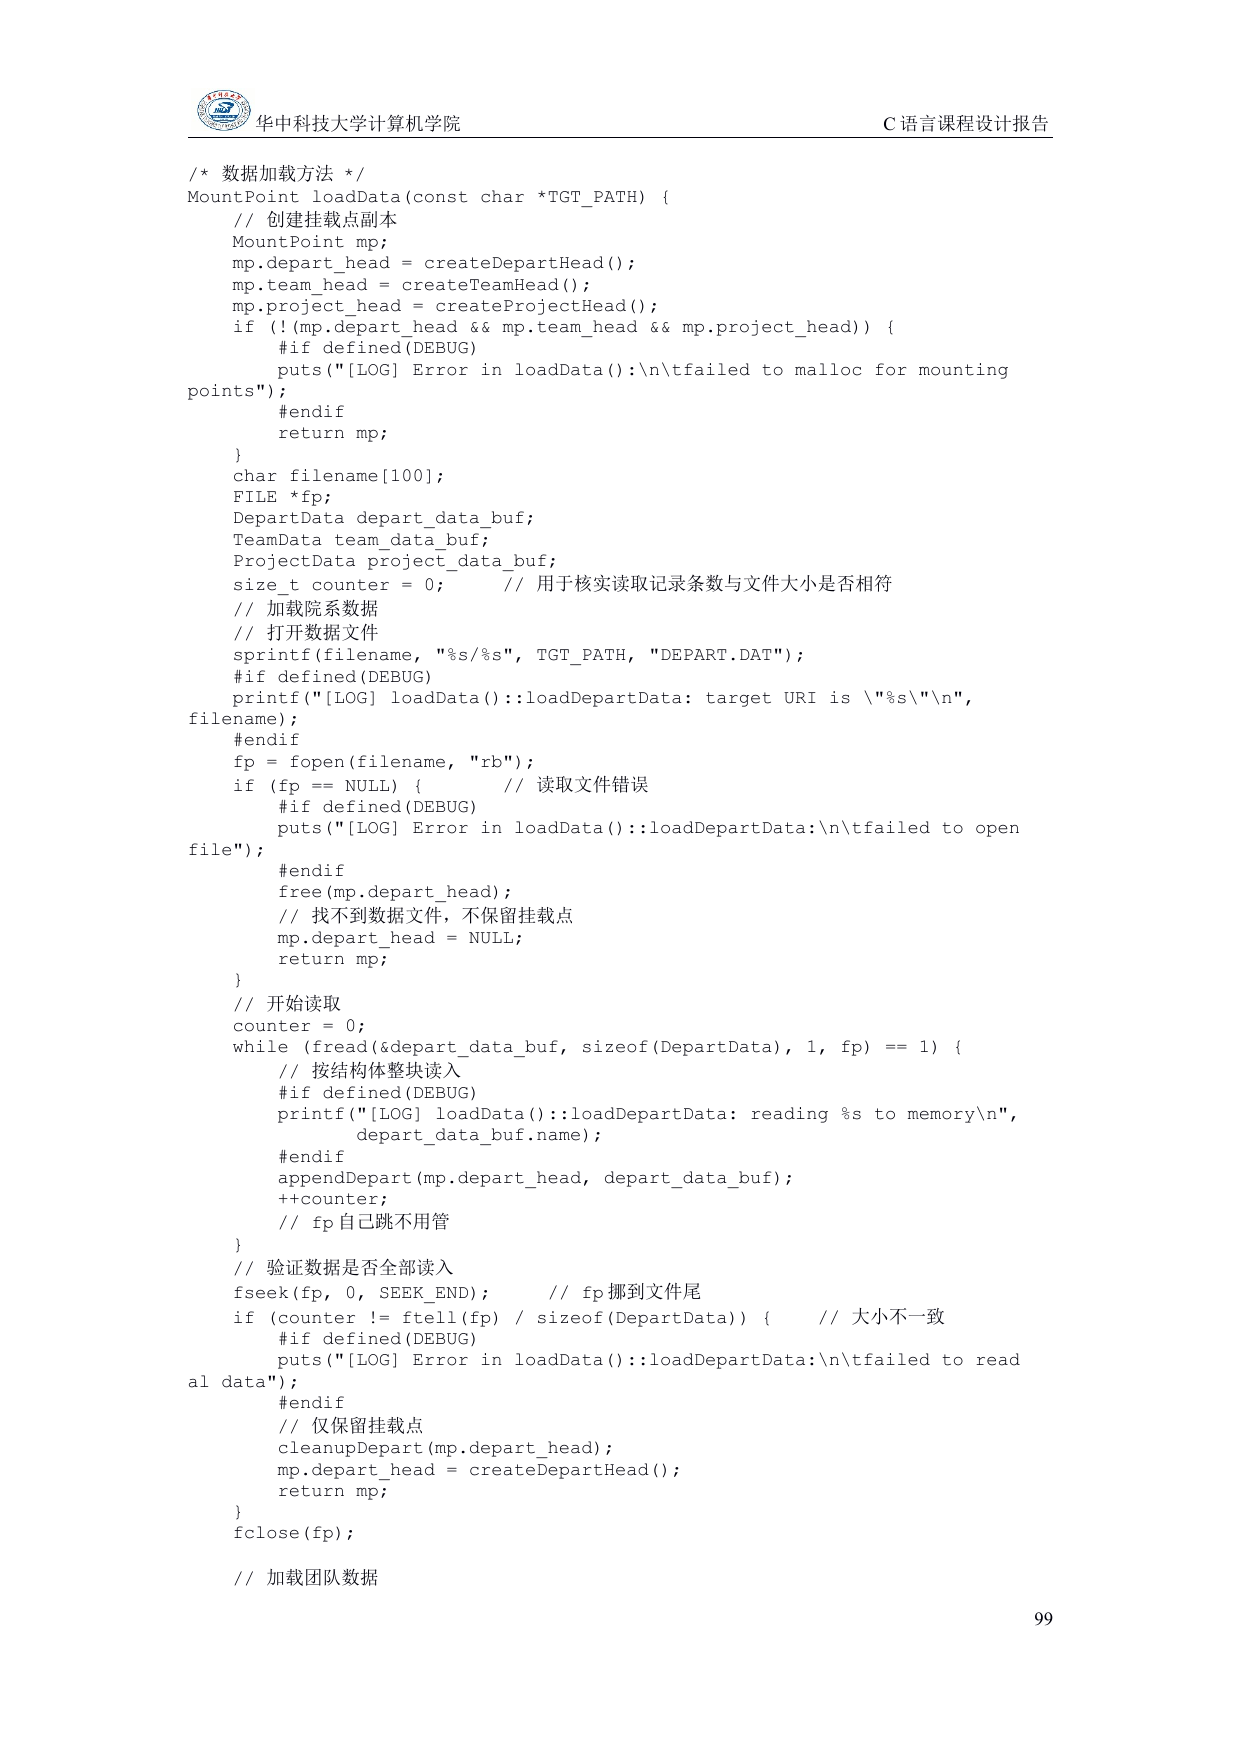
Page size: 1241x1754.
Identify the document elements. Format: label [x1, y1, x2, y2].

picture [191, 88, 255, 131]
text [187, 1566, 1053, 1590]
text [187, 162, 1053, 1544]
